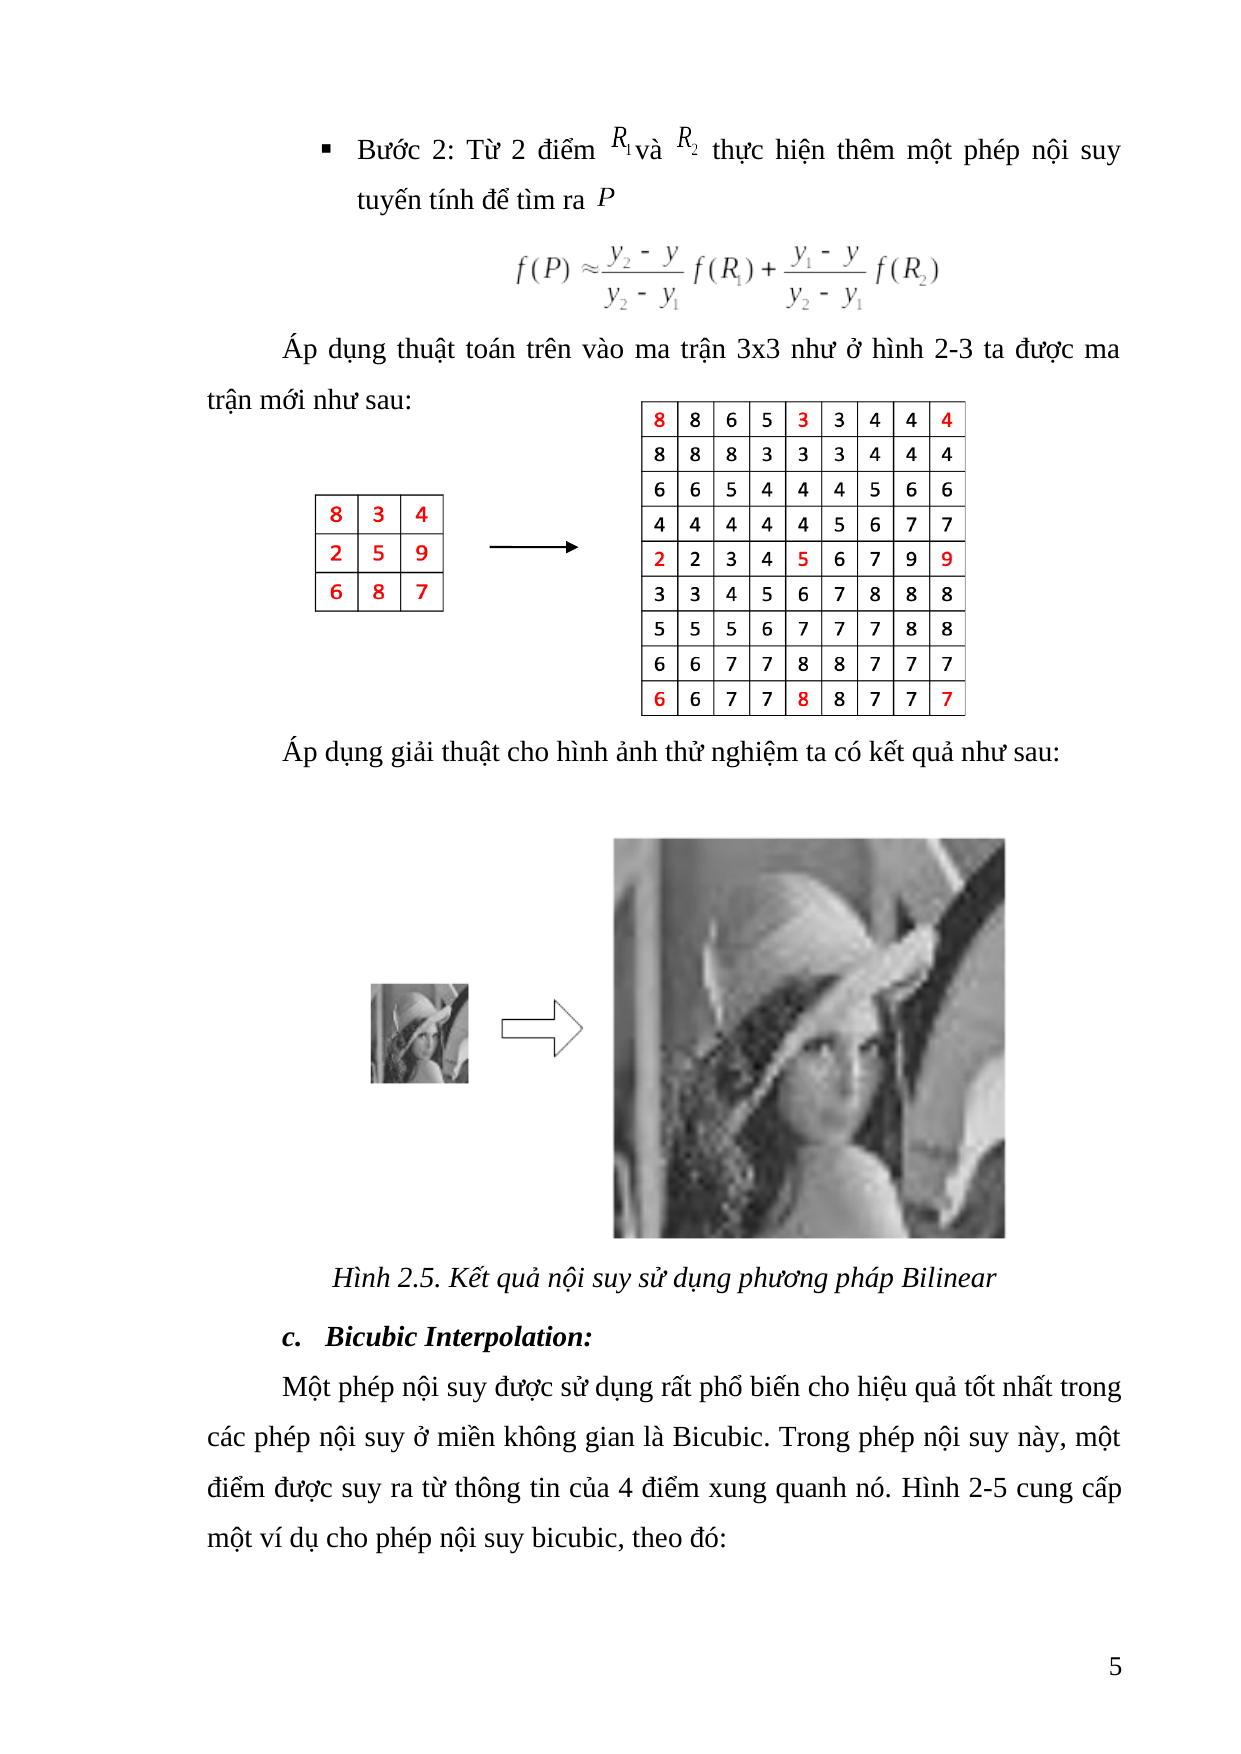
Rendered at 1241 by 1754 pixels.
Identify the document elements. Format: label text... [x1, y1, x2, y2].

picture [640, 398, 966, 725]
text Áp dụng thuật toán trên vào ma trận 3x3 như ở hình 2-3 ta được ma trận mới như sau: [207, 331, 1122, 415]
list Bicubic Interpolation: [207, 1319, 1122, 1352]
list Bước 2: Từ 2 điểm và thực hiện thêm một phép nội suy tuyến tính để tìm ra [319, 118, 1122, 216]
text Hình 2.5. Kết quả nội suy sử dụng phương pháp Bilinear [207, 1260, 1122, 1294]
text Áp dụng giải thuật cho hình ảnh thử nghiệm ta có kết quả như sau: [207, 734, 1122, 767]
picture [314, 491, 444, 619]
